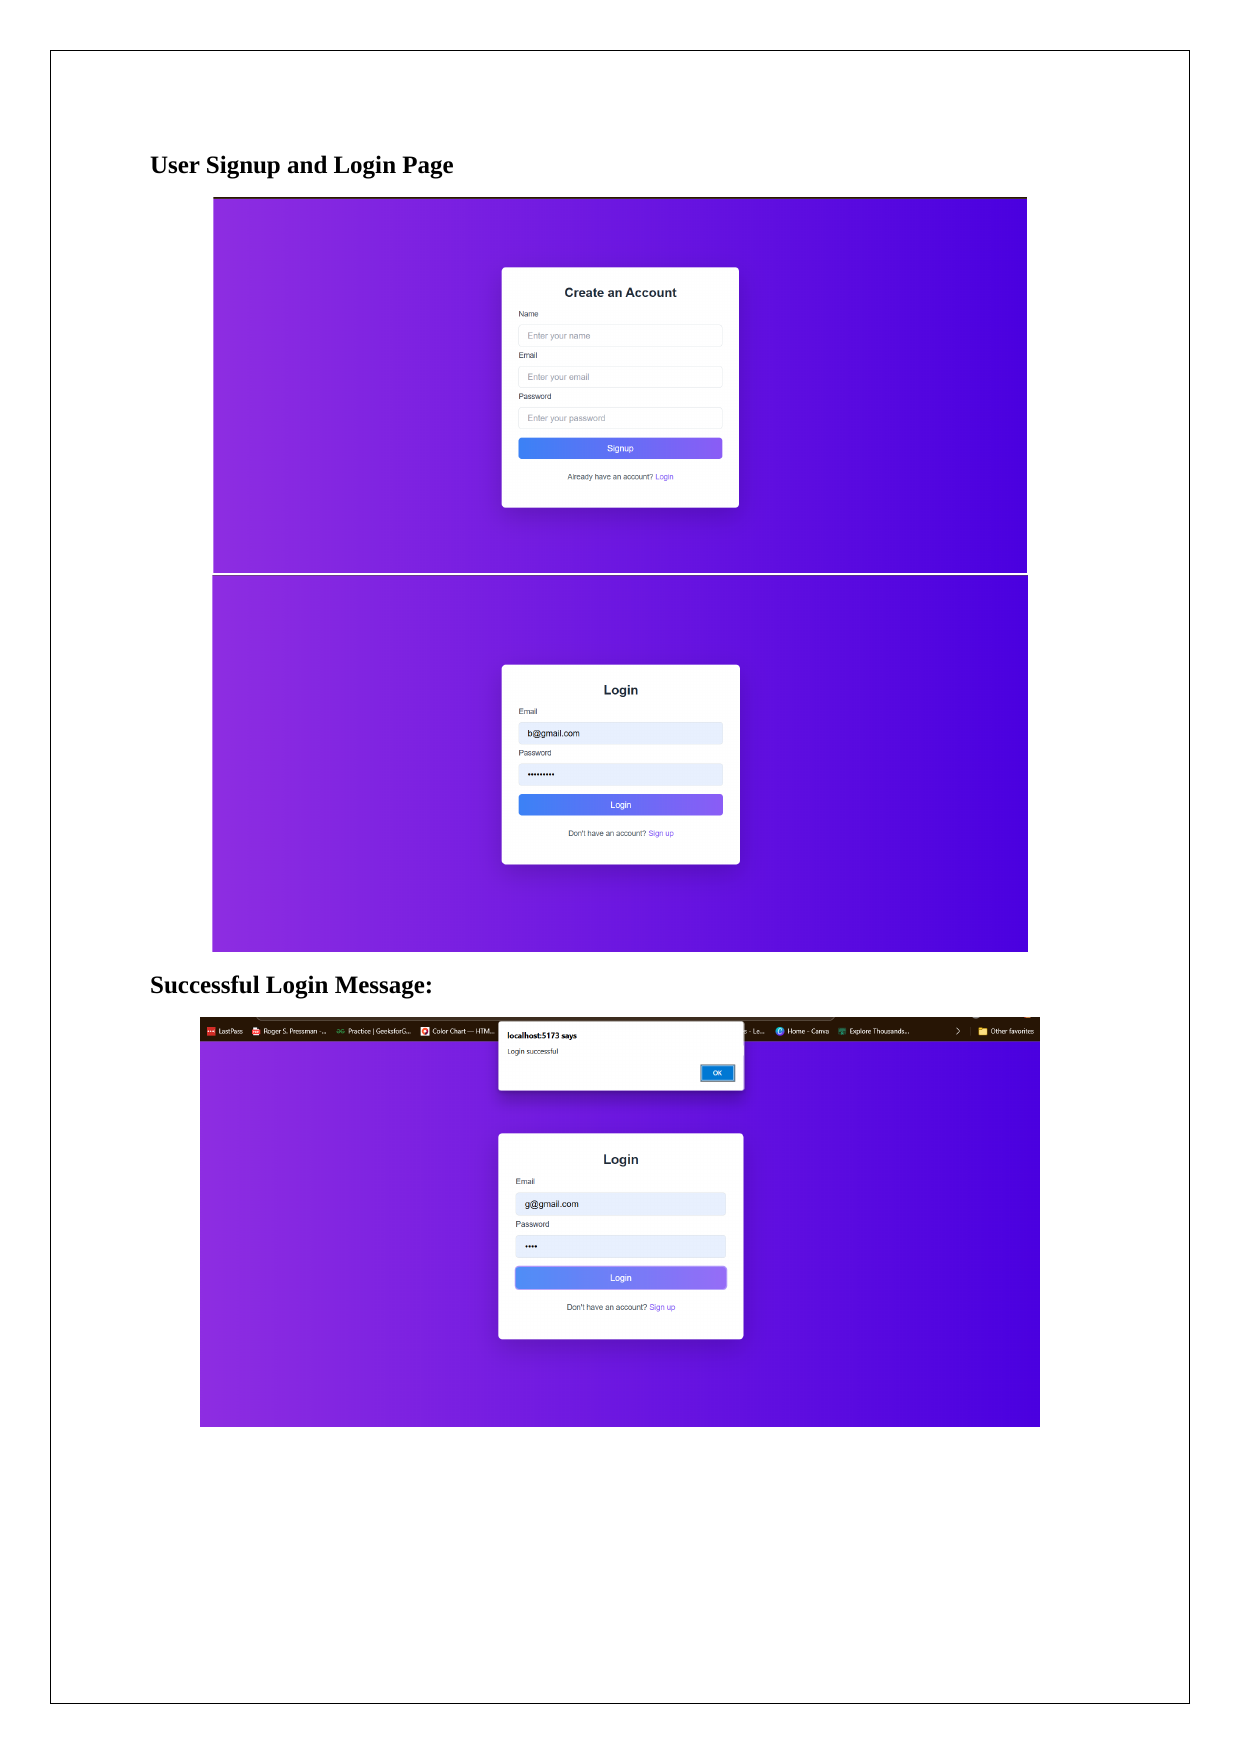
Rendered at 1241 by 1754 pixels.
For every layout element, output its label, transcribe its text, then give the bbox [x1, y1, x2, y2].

text Successful Login Message: [150, 970, 1090, 999]
picture [200, 1017, 1040, 1427]
text User Signup and Login Page [150, 150, 1090, 179]
picture [212, 575, 1028, 952]
picture [213, 197, 1027, 573]
